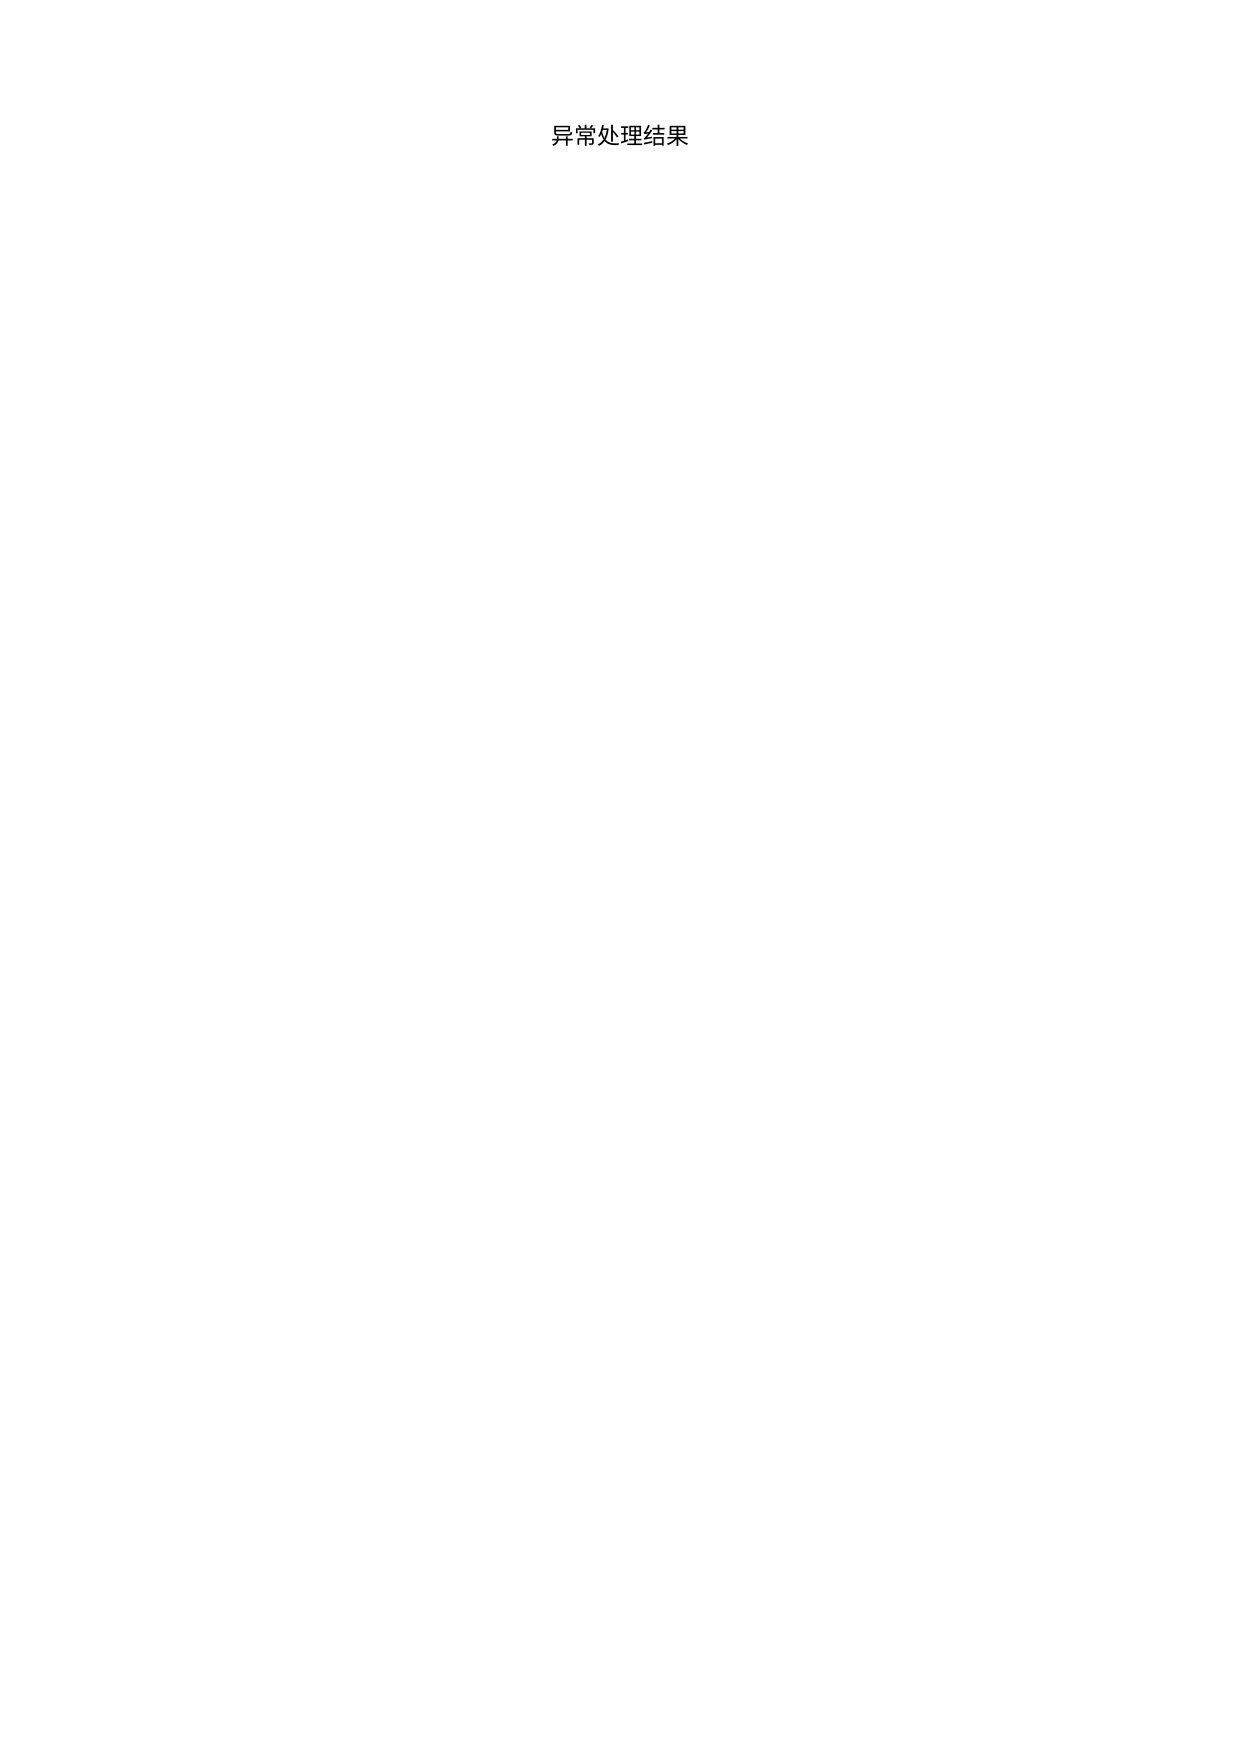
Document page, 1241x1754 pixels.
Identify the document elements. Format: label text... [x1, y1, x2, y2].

text 异常处理结果 [118, 118, 1122, 151]
